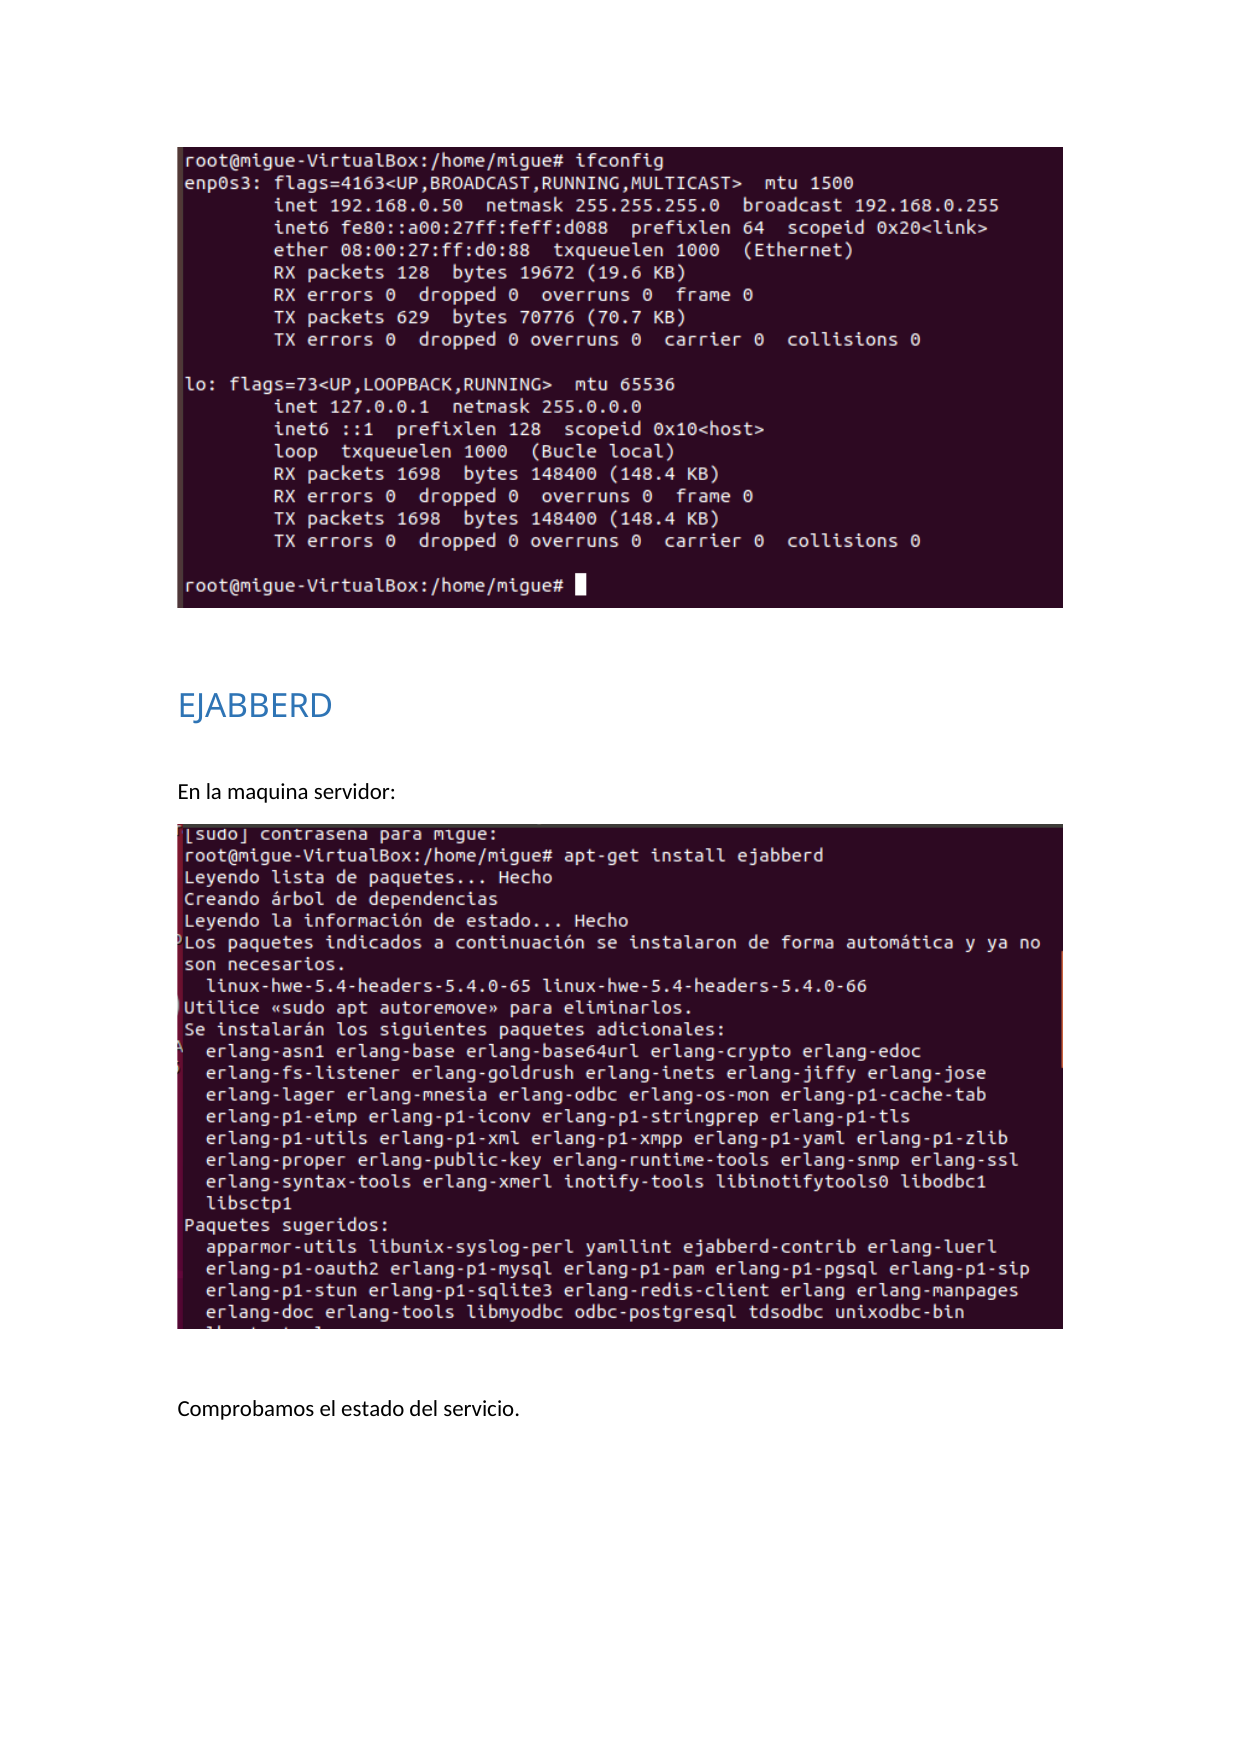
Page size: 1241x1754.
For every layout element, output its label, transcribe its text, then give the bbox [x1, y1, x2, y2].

picture [177, 147, 1063, 608]
text Comprobamos el estado del servicio. [177, 1394, 1063, 1422]
subtitle EJABBERD [177, 681, 1063, 727]
text En la maquina servidor: [177, 777, 1063, 805]
picture [177, 824, 1063, 1329]
